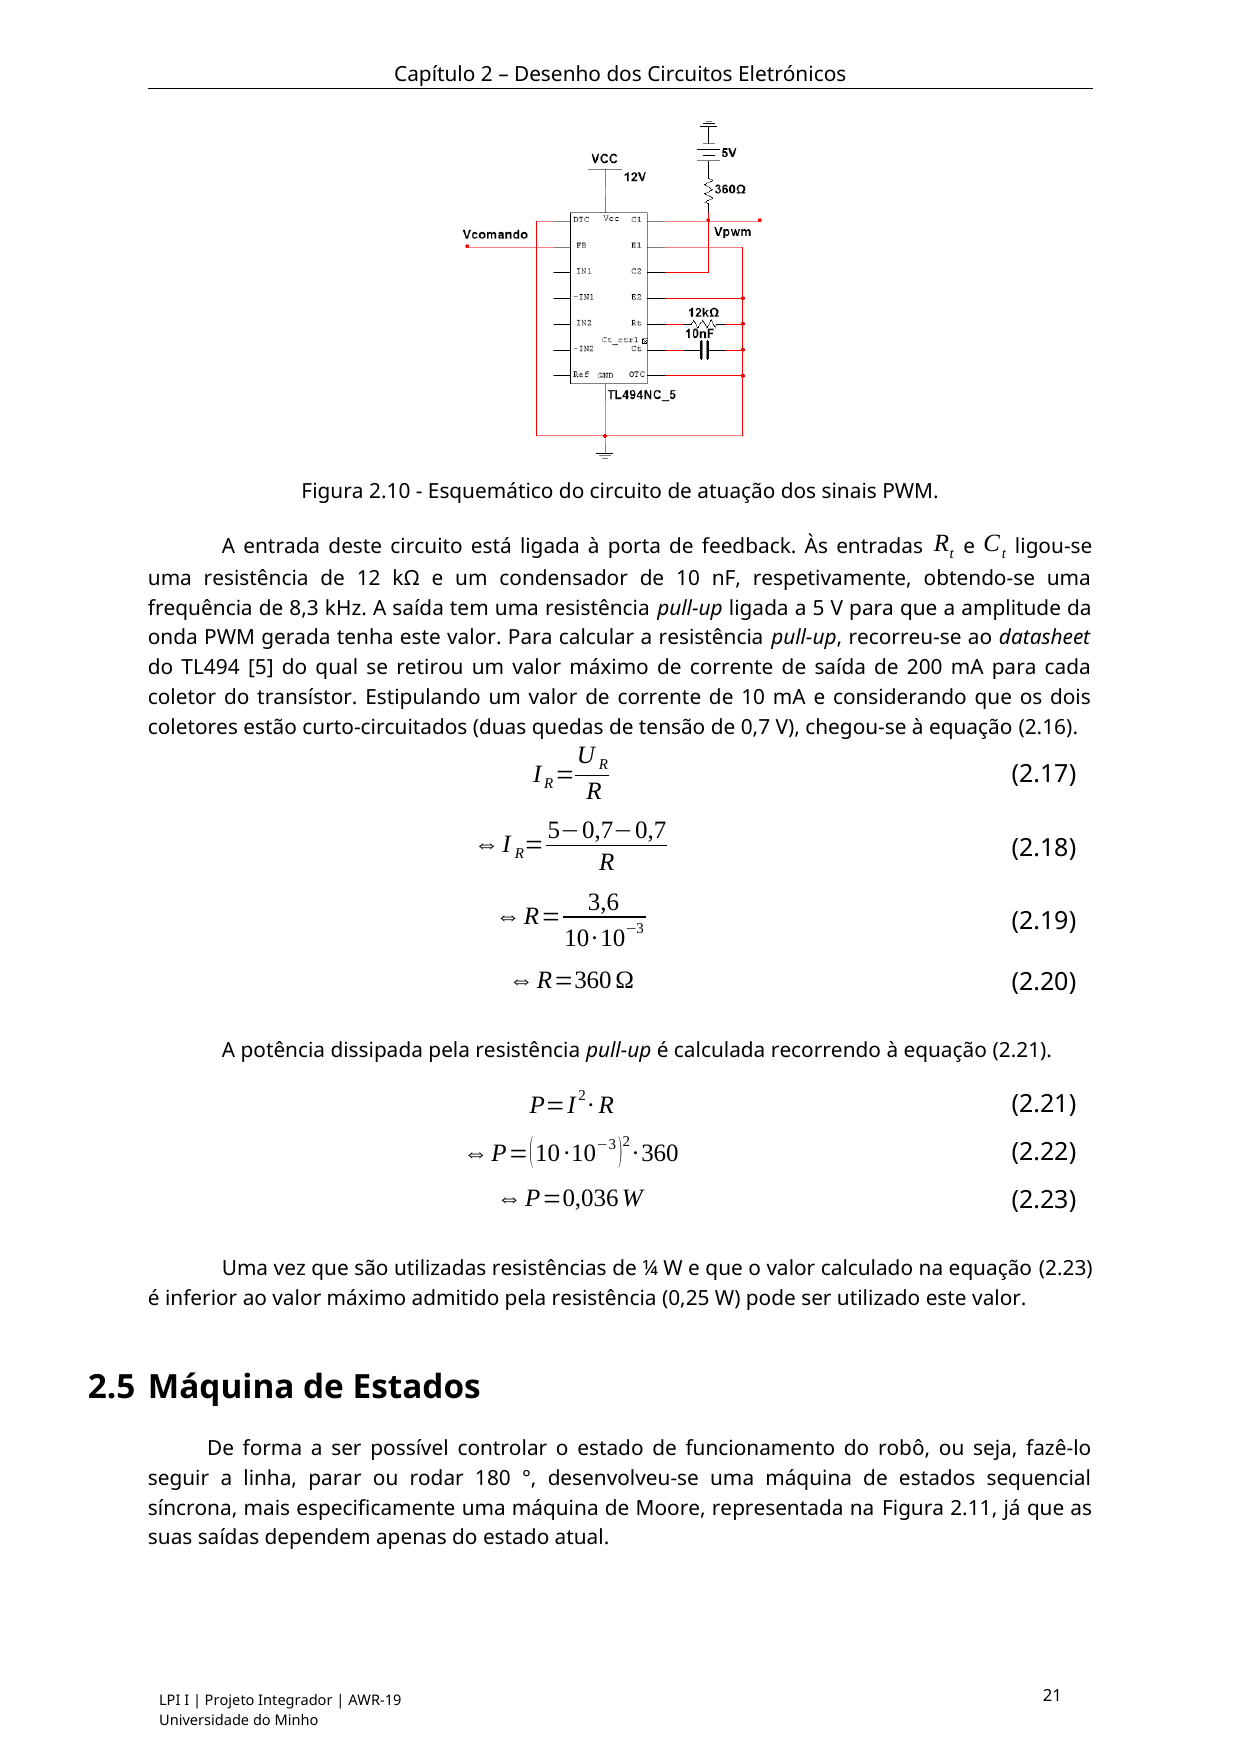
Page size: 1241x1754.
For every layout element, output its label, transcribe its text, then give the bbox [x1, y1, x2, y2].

text A potência dissipada pela resistência pull-up é calculada recorrendo à equação (2.21). [148, 1035, 1092, 1063]
table_cell (2.23) [995, 1182, 1092, 1228]
table_cell (2.20) [995, 963, 1092, 1010]
text A entrada deste circuito está ligada à porta de feedback. Às entradas e ligou-se uma resistência de 12 kΩ e um condensador de 10 nF, respetivamente, obtendo-se uma frequência de 8,3 kHz. A saída tem uma resistência pull-up ligada a 5 V para que a amplitude da onda PWM gerada tenha este valor. Para calcular a resistência pull-up, recorreu-se ao datasheet do TL494 do qual se retirou um valor máximo de corrente de saída de 200 mA para cada coletor do transístor. Estipulando um valor de corrente de 10 mA e considerando que os dois coletores estão curto-circuitados (duas quedas de tensão de 0,7 V), chegou-se à equação (2.16). [148, 530, 1092, 740]
picture [433, 118, 807, 465]
table_cell [148, 1132, 995, 1182]
table_cell [148, 1182, 995, 1228]
table_header [148, 742, 995, 817]
subtitle Máquina de Estados [88, 1363, 1092, 1408]
table_cell (2.22) [995, 1132, 1092, 1182]
table_cell (2.19) [995, 888, 1092, 963]
table_cell (2.18) [995, 817, 1092, 888]
table_header (2.17) [995, 742, 1092, 817]
text Uma vez que são utilizadas resistências de ¼ W e que o valor calculado na equação (2.23) é inferior ao valor máximo admitido pela resistência (0,25 W) pode ser utilizado este valor. [148, 1253, 1092, 1311]
table_cell [148, 817, 995, 888]
table_header (2.21) [995, 1085, 1092, 1132]
table_cell [148, 888, 995, 963]
table_header [148, 1085, 995, 1132]
table_cell [148, 963, 995, 1010]
